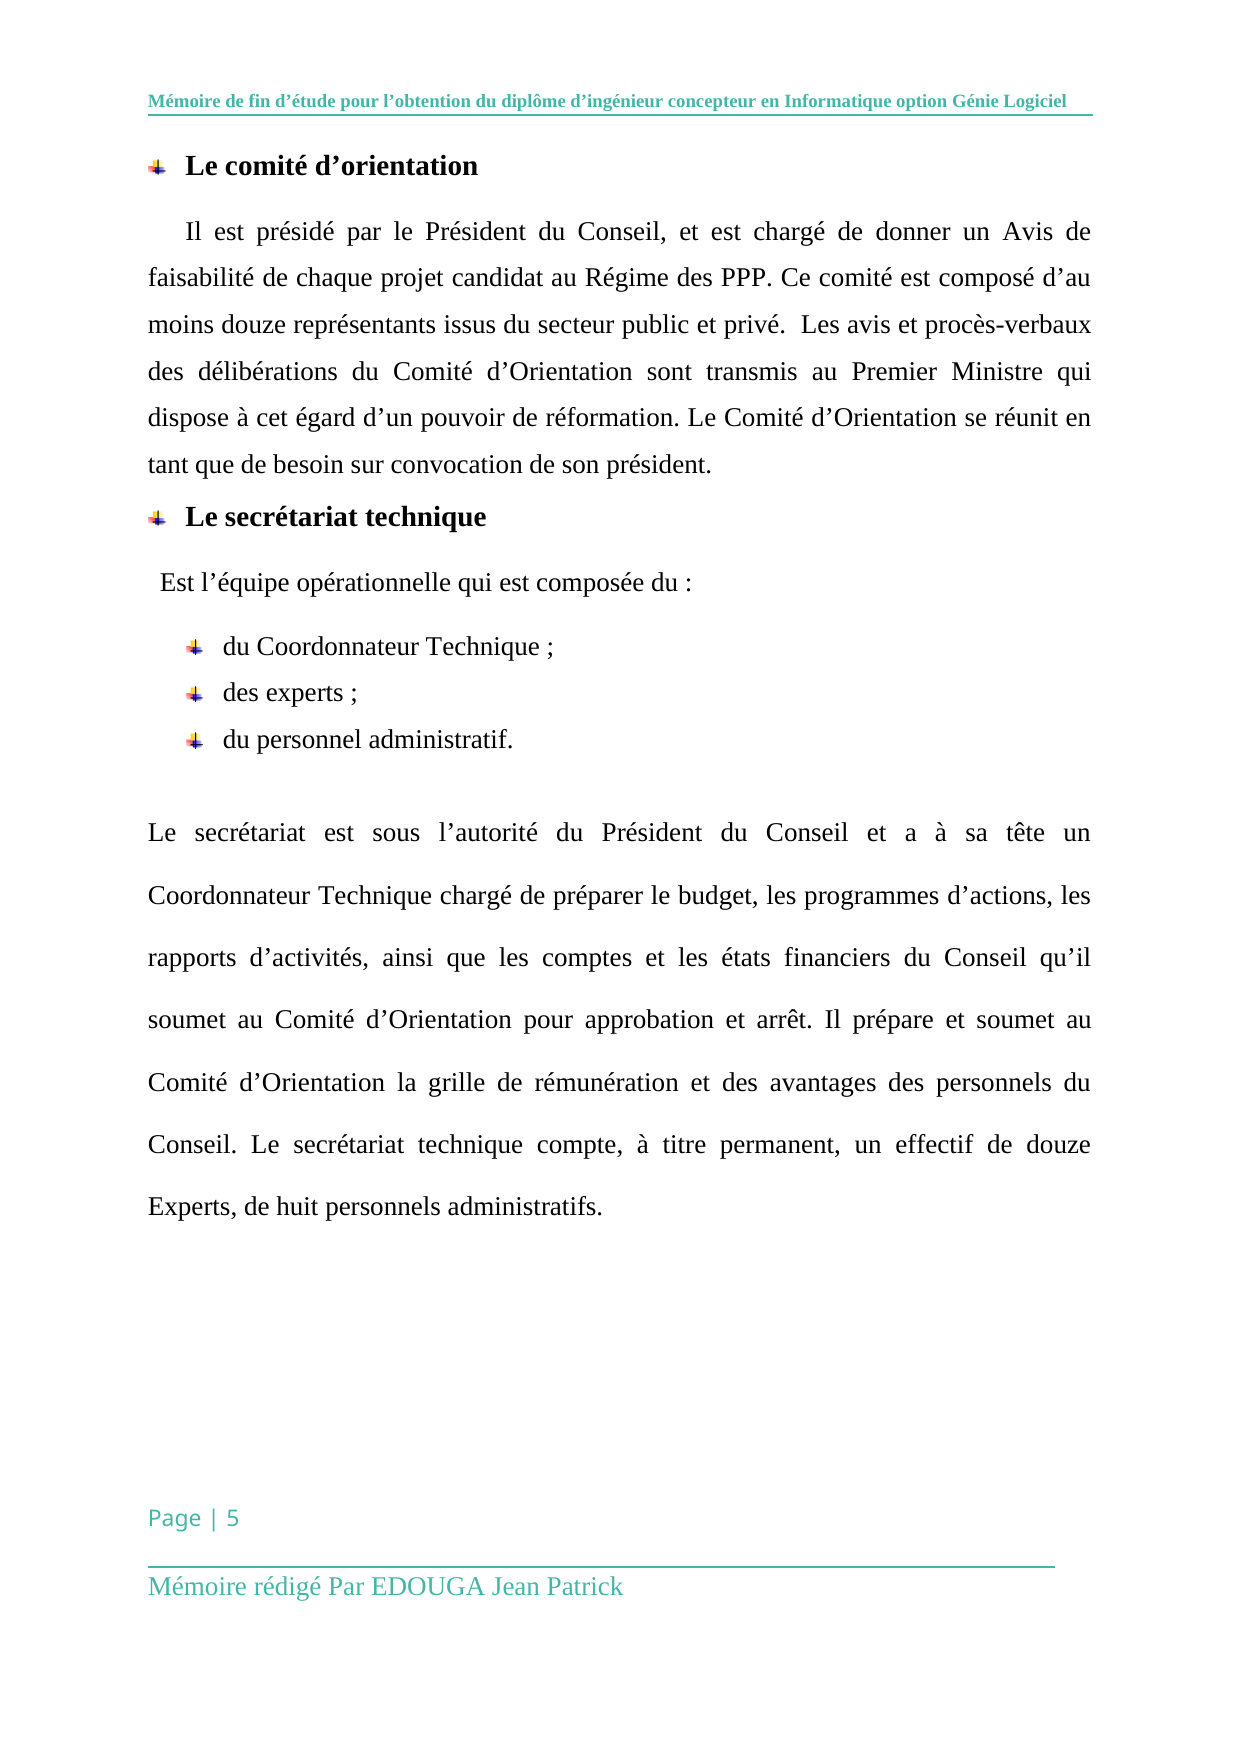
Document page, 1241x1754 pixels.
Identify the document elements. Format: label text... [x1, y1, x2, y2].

text Il est présidé par le Président du Conseil, et est chargé de donner un Avis de faisabilité de chaque projet candidat au Régime des PPP. Ce comité est composé d’au moins douze représentants issus du secteur public et privé. Les avis et procès-verbaux des délibérations du Comité d’Orientation sont transmis au Premier Ministre qui dispose à cet égard d’un pouvoir de réformation. Le Comité d’Orientation se réunit en tant que de besoin sur convocation de son président. [148, 214, 1093, 479]
text Le secrétariat est sous l’autorité du Président du Conseil et a à sa tête un Coordonnateur Technique chargé de préparer le budget, les programmes d’actions, les rapports d’activités, ainsi que les comptes et les états financiers du Conseil qu’il soumet au Comité d’Orientation pour approbation et arrêt. Il prépare et soumet au Comité d’Orientation la grille de rémunération et des avantages des personnels du Conseil. Le secrétariat technique compte, à titre permanent, un effectif de douze Experts, de huit personnels administratifs. [148, 816, 1093, 1221]
picture [148, 158, 166, 175]
picture [186, 731, 203, 749]
picture [148, 509, 166, 526]
list du personnel administratif. [185, 723, 1093, 754]
subtitle Le comité d’orientation [148, 148, 1093, 181]
text Est l’équipe opérationnelle qui est composée du : [148, 566, 1093, 597]
picture [186, 685, 203, 702]
subtitle Le secrétariat technique [148, 499, 1093, 532]
list des experts ; [185, 676, 1093, 707]
picture [186, 638, 203, 655]
list du Coordonnateur Technique ; [185, 629, 1093, 661]
